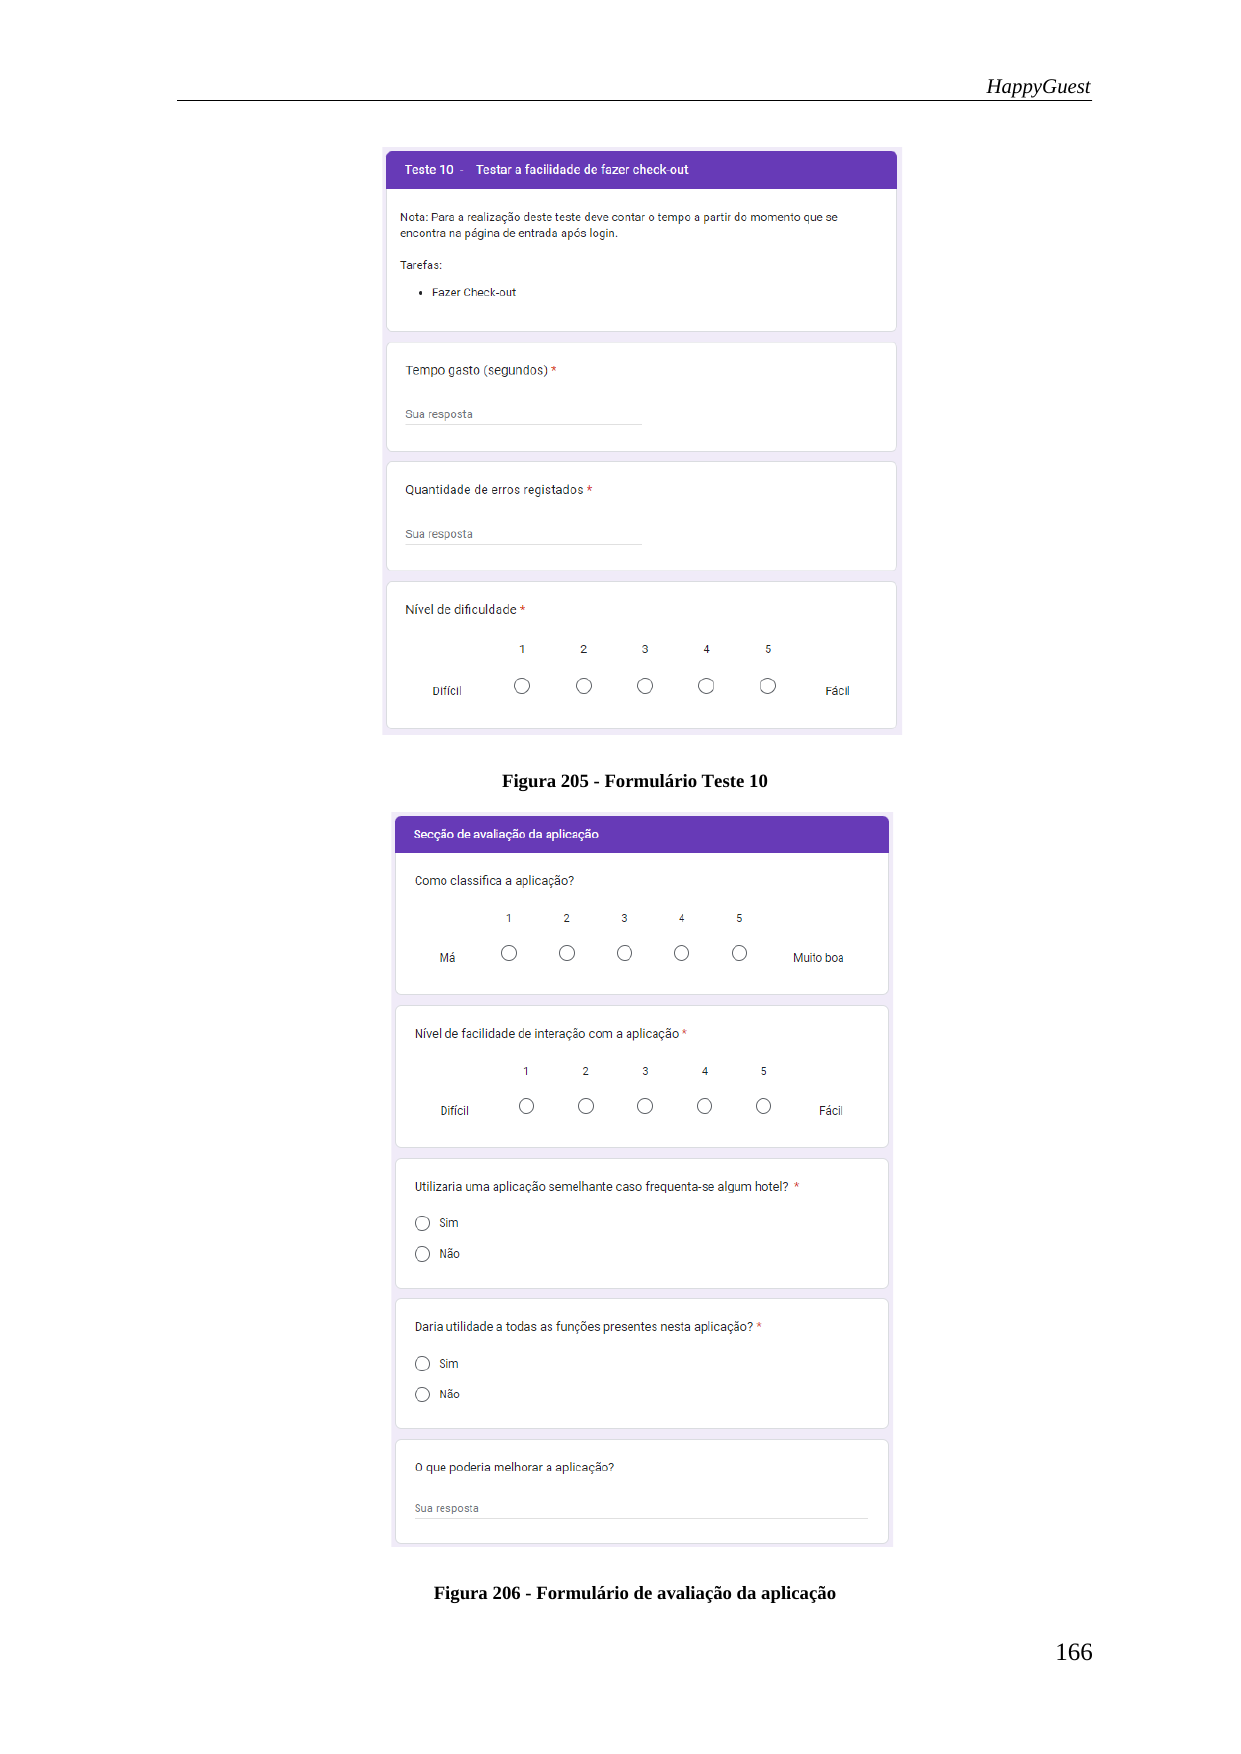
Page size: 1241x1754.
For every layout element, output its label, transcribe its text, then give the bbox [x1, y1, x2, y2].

picture [382, 147, 903, 735]
picture [391, 812, 894, 1547]
